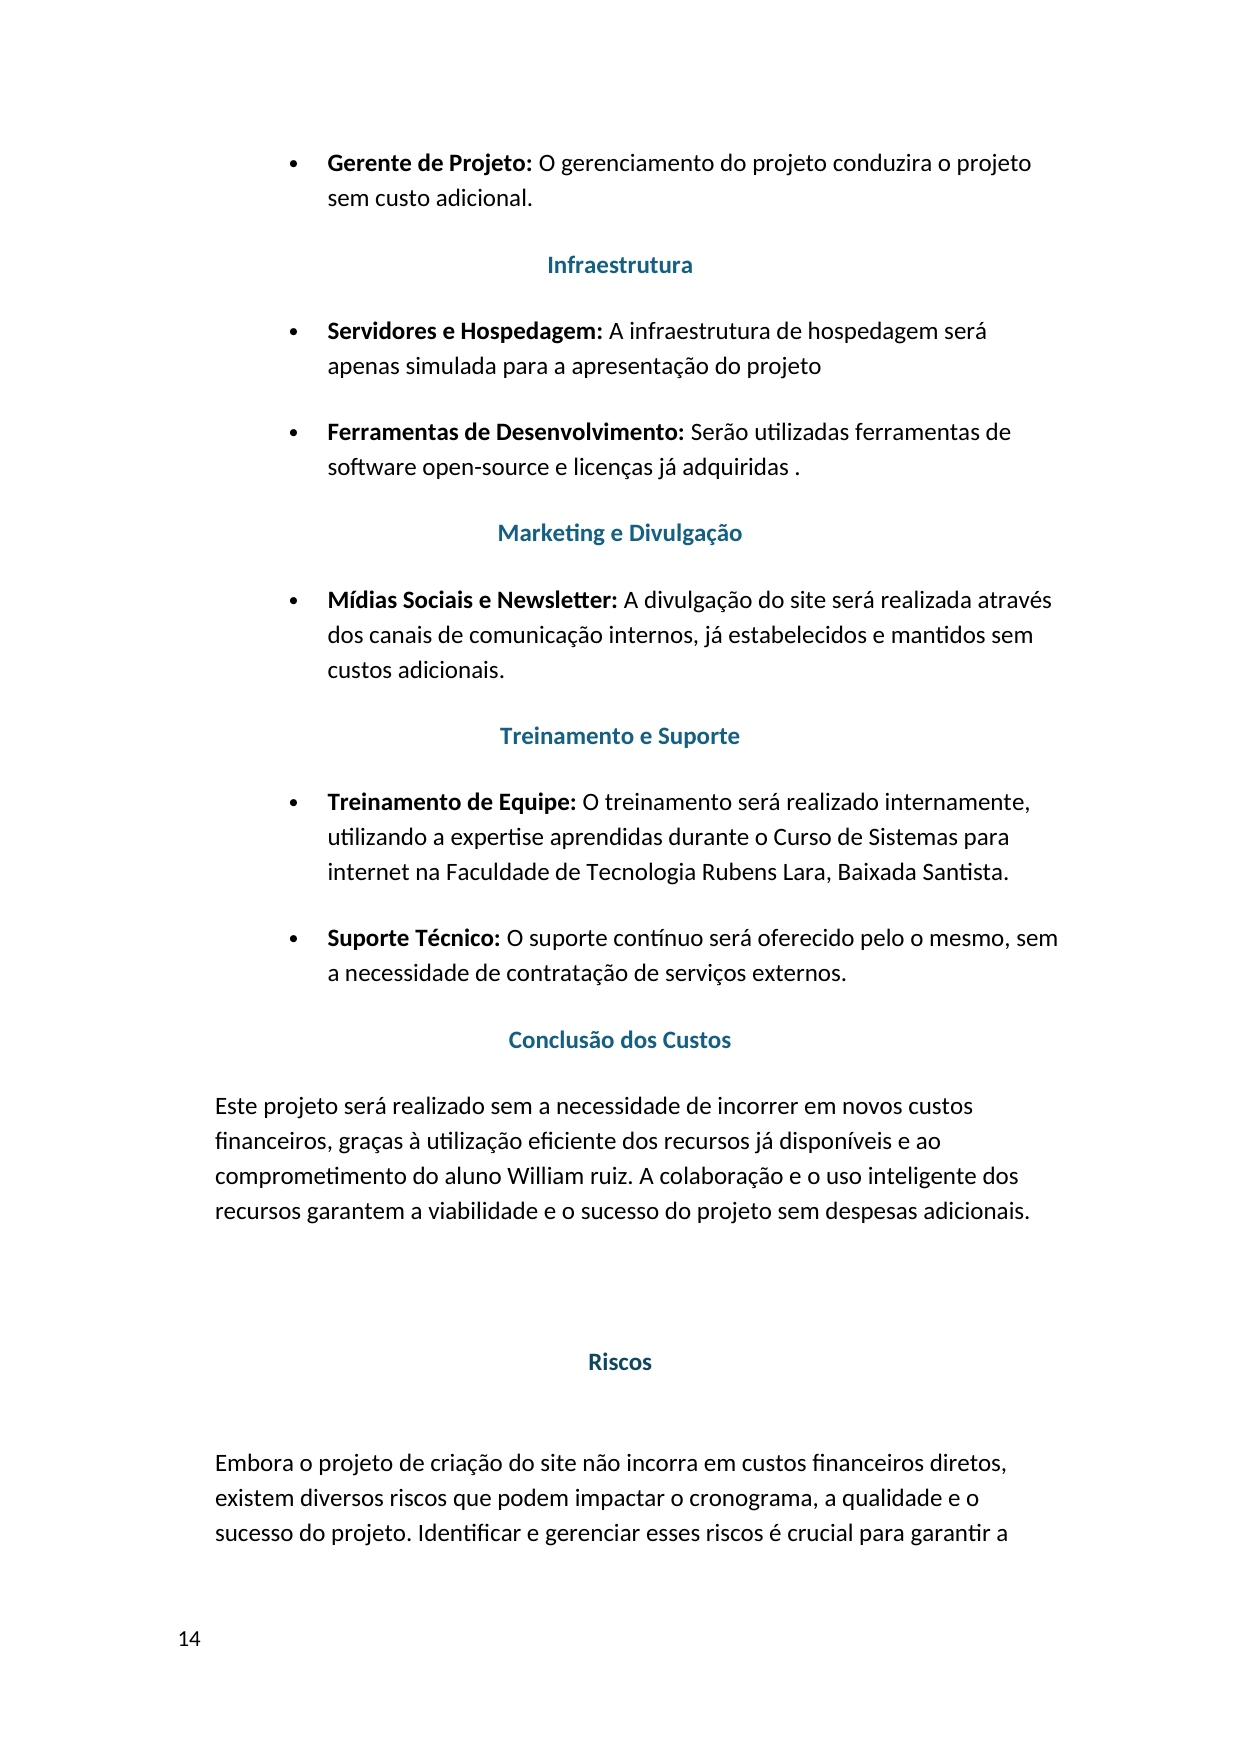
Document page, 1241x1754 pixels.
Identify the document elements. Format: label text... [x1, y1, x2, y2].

list Servidores e Hospedagem: A infraestrutura de hospedagem será apenas simulada para a apresentação do projeto [290, 315, 1063, 381]
subtitle Conclusão dos Custos [177, 1024, 1063, 1054]
list Gerente de Projeto: O gerenciamento do projeto conduzira o projeto sem custo adicional. [290, 148, 1063, 213]
subtitle Treinamento e Suporte [177, 720, 1063, 751]
list Ferramentas de Desenvolvimento: Serão utilizadas ferramentas de software open-source e licenças já adquiridas . [290, 416, 1063, 482]
text Este projeto será realizado sem a necessidade de incorrer em novos custos financeiros, graças à utilização eficiente dos recursos já disponíveis e ao comprometimento do aluno William ruiz. A colaboração e o uso inteligente dos recursos garantem a viabilidade e o sucesso do projeto sem despesas adicionais. [215, 1090, 1063, 1226]
list Suporte Técnico: O suporte contínuo será oferecido pelo o mesmo, sem a necessidade de contratação de serviços externos. [290, 923, 1063, 988]
list Treinamento de Equipe: O treinamento será realizado internamente, utilizando a expertise aprendidas durante o Curso de Sistemas para internet na Faculdade de Tecnologia Rubens Lara, Baixada Santista. [290, 786, 1063, 887]
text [215, 1413, 1063, 1548]
subtitle Marketing e Divulgação [177, 518, 1063, 548]
subtitle Infraestrutura [177, 249, 1063, 279]
subtitle Riscos [177, 1346, 1063, 1377]
list Mídias Sociais e Newsletter: A divulgação do site será realizada através dos canais de comunicação internos, já estabelecidos e mantidos sem custos adicionais. [290, 584, 1063, 684]
